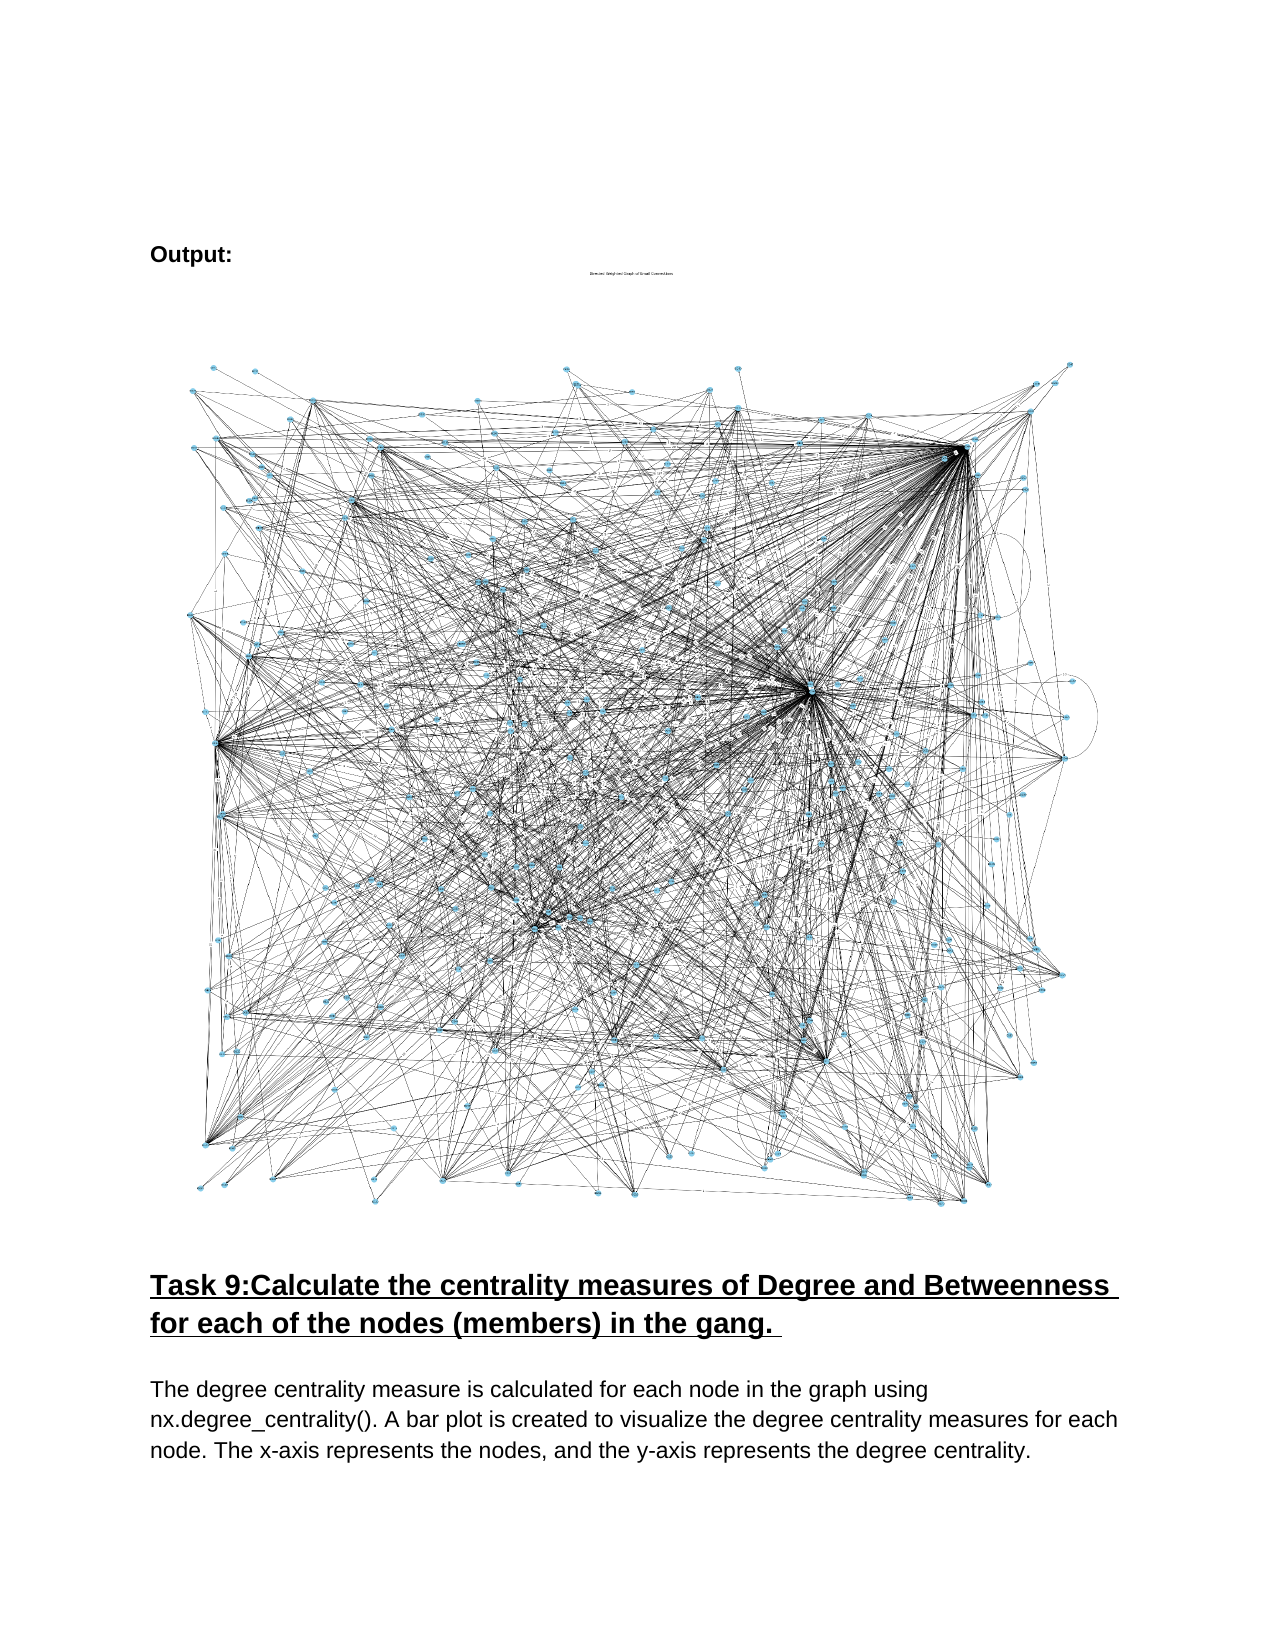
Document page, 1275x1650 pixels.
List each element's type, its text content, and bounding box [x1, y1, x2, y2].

text Output: [150, 241, 1125, 267]
picture [150, 270, 1126, 1226]
text The degree centrality measure is calculated for each node in the graph using nx.degree_centrality(). A bar plot is created to visualize the degree centrality measures for each node. The x-axis represents the nodes, and the y-axis represents the degree centrality. [150, 1376, 1125, 1463]
text Task 9:Calculate the centrality measures of Degree and Betweenness for each of the nodes (members) in the gang. [150, 1268, 1125, 1340]
